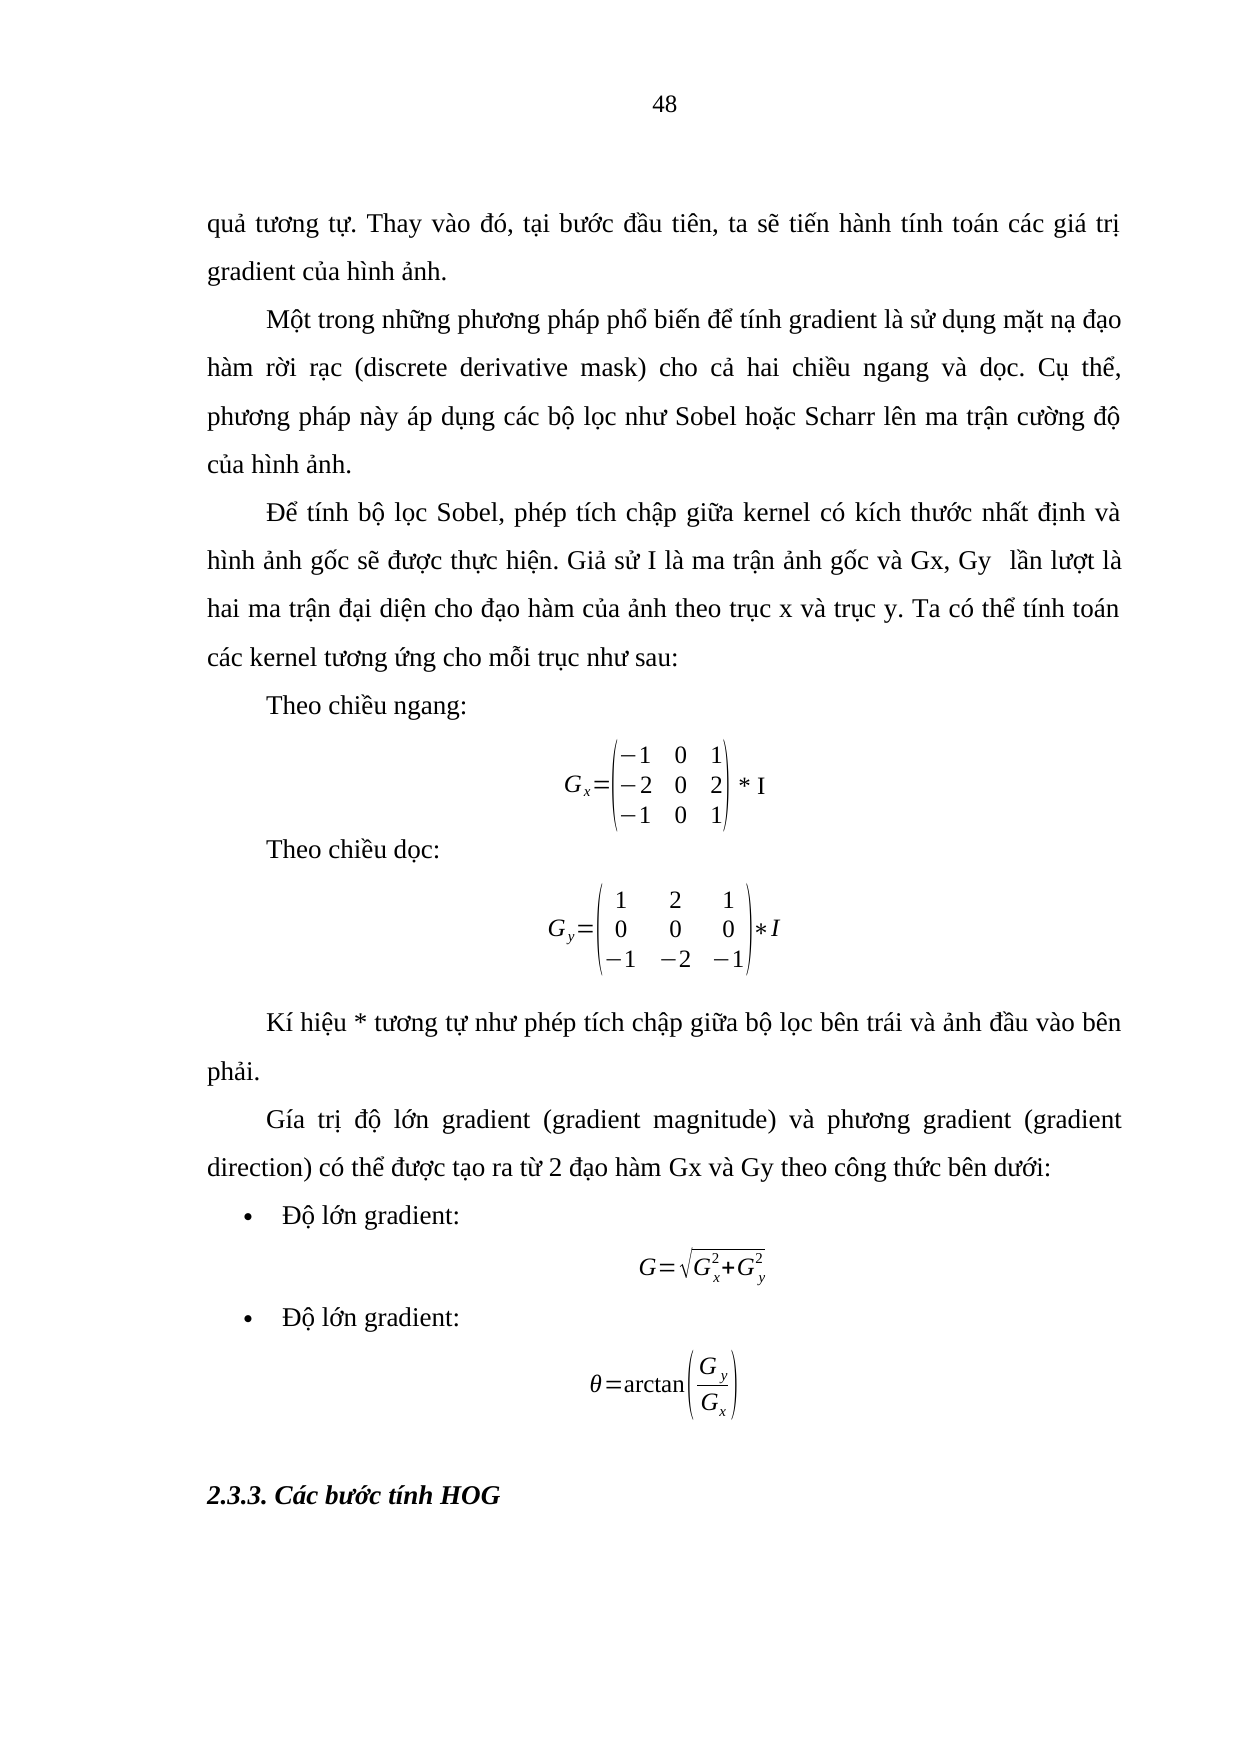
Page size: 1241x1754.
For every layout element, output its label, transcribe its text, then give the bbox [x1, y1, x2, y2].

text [207, 207, 1122, 286]
subtitle 2.3.3. Các bước tính HOG [207, 1479, 1122, 1511]
text * I [207, 737, 1122, 833]
text Gía trị độ lớn gradient (gradient magnitude) và phương gradient (gradient direction) có thể được tạo ra từ 2 đạo hàm Gx và Gy theo công thức bên dưới: [207, 1103, 1122, 1182]
text Kí hiệu * tương tự như phép tích chập giữa bộ lọc bên trái và ảnh đầu vào bên phải. [207, 1006, 1122, 1086]
text Theo chiều ngang: [207, 689, 1122, 720]
text Theo chiều dọc: [207, 833, 1122, 864]
text Một trong những phương pháp phổ biến để tính gradient là sử dụng mặt nạ đạo hàm rời rạc (discrete derivative mask) cho cả hai chiều ngang và dọc. Cụ thể, phương pháp này áp dụng các bộ lọc như Sobel hoặc Scharr lên ma trận cường độ của hình ảnh. [207, 303, 1122, 479]
list Độ lớn gradient: [244, 1199, 1122, 1230]
list Độ lớn gradient: [244, 1301, 1122, 1332]
text Để tính bộ lọc Sobel, phép tích chập giữa kernel có kích thước nhất định và hình ảnh gốc sẽ được thực hiện. Giả sử I là ma trận ảnh gốc và Gx, Gy ​ lần lượt là hai ma trận đại diện cho đạo hàm của ảnh theo trục x và trục y. Ta có thể tính toán các kernel tương ứng cho mỗi trục như sau: [207, 496, 1122, 672]
